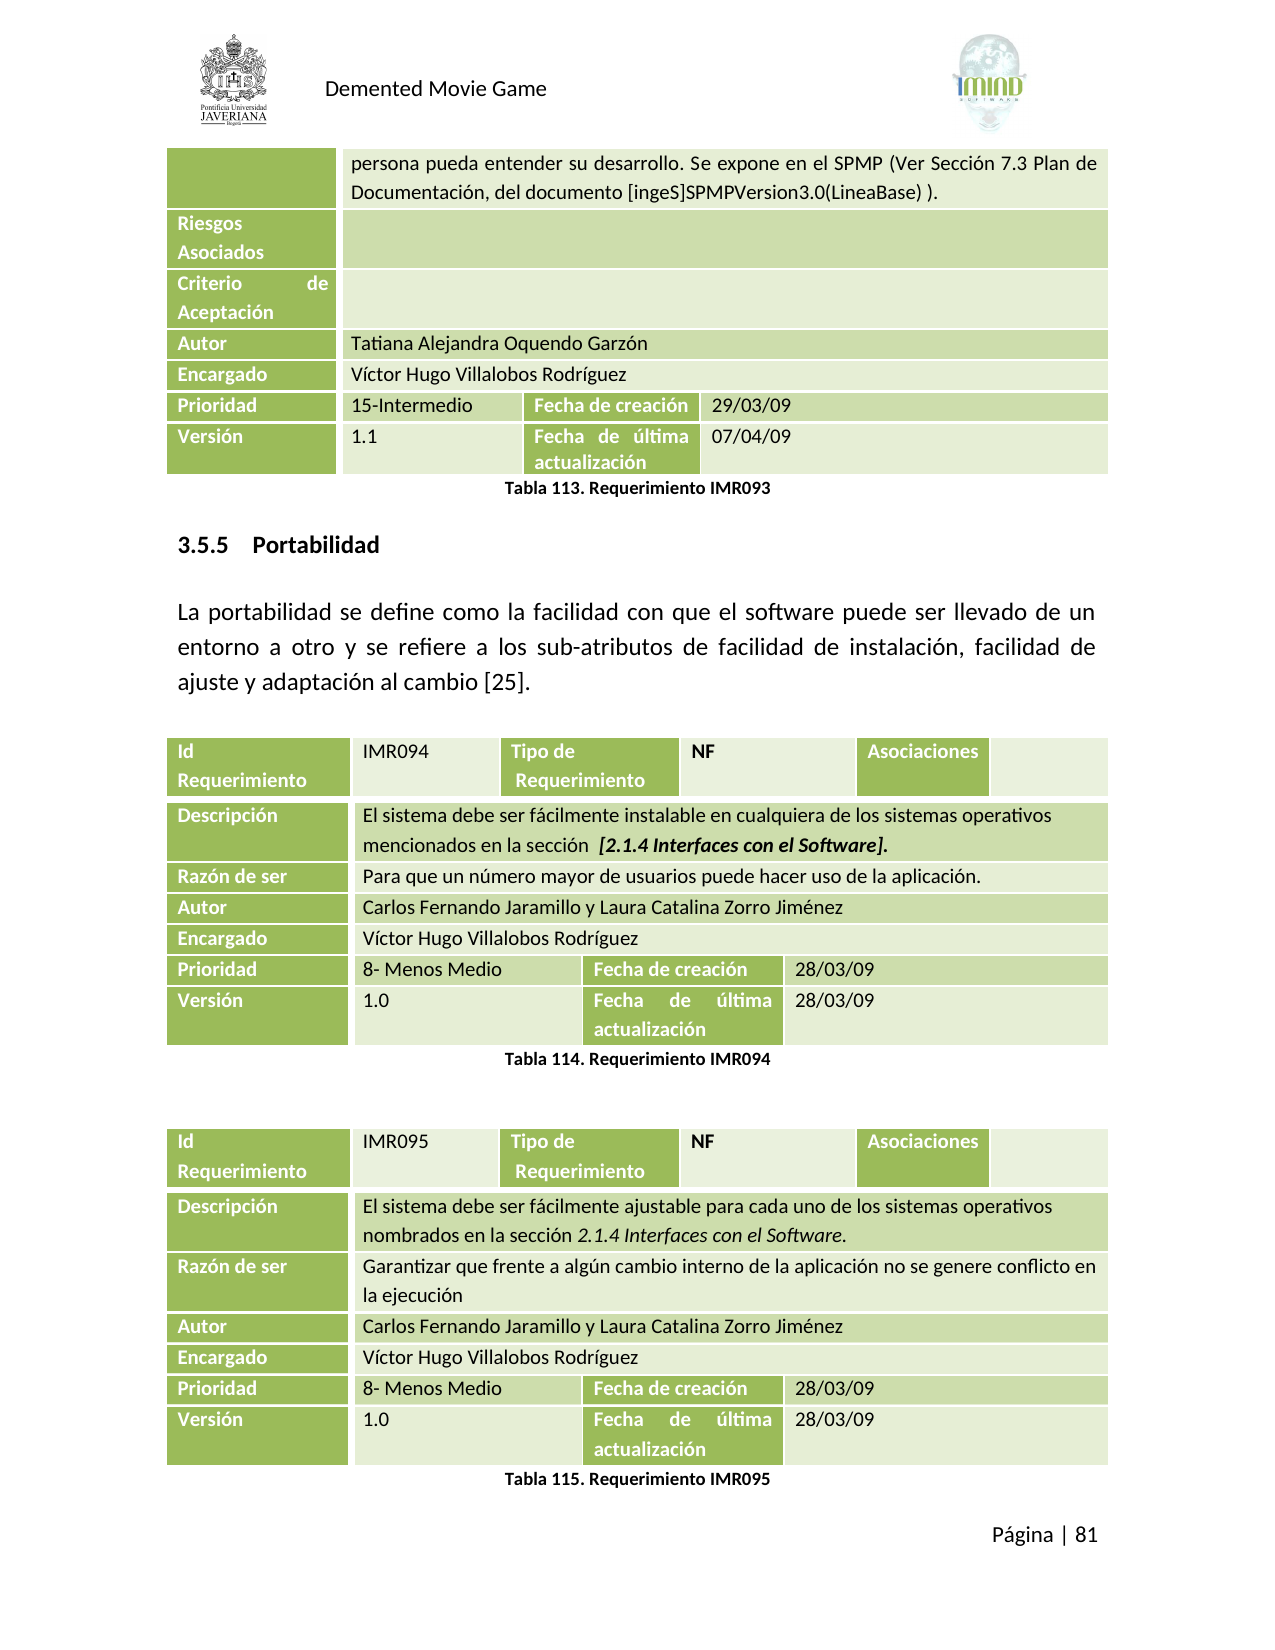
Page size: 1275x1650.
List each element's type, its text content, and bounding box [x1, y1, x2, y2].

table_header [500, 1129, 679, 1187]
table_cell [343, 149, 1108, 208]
subtitle Portabilidad [177, 529, 1098, 559]
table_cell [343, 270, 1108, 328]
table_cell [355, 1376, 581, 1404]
text La portabilidad se define como la facilidad con que el software puede ser llevado de un entorno a otro y se refiere a los sub-atributos de facilidad de instalación, facilidad de ajuste y adaptación al cambio [25]. [177, 596, 1098, 697]
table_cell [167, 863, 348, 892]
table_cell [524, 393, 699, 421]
text Tabla 113. Requerimiento IMR093 [177, 476, 1098, 499]
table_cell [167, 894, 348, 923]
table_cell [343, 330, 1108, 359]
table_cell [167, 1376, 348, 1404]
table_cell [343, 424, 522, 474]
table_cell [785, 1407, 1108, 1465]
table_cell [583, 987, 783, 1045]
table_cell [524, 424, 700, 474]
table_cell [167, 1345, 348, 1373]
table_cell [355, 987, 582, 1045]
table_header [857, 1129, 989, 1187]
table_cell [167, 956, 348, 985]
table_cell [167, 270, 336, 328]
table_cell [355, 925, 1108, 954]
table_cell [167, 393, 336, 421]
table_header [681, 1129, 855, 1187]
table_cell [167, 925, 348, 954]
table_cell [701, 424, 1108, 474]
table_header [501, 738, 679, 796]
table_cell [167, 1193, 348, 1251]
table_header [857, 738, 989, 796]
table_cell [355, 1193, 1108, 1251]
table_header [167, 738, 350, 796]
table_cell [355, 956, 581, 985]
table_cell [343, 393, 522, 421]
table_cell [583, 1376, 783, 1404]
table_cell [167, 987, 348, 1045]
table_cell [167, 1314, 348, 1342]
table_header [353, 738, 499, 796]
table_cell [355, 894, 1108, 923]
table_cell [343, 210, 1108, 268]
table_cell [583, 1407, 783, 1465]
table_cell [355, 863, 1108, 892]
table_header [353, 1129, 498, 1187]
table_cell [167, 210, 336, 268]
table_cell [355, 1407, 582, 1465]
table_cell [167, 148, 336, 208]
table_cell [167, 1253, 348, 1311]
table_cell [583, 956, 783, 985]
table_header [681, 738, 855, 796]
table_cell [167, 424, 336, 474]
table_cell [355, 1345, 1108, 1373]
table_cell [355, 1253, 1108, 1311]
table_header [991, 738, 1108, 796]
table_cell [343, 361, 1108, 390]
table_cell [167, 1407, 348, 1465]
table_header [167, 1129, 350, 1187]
text Tabla 115. Requerimiento IMR095 [177, 1467, 1098, 1490]
picture [200, 34, 267, 126]
picture [951, 34, 1033, 138]
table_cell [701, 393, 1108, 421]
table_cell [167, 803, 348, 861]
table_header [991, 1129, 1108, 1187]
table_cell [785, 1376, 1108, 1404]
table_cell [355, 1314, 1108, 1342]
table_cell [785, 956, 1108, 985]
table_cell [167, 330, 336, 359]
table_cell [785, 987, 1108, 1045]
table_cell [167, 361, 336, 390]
text Tabla 114. Requerimiento IMR094 [177, 1047, 1098, 1070]
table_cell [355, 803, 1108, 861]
